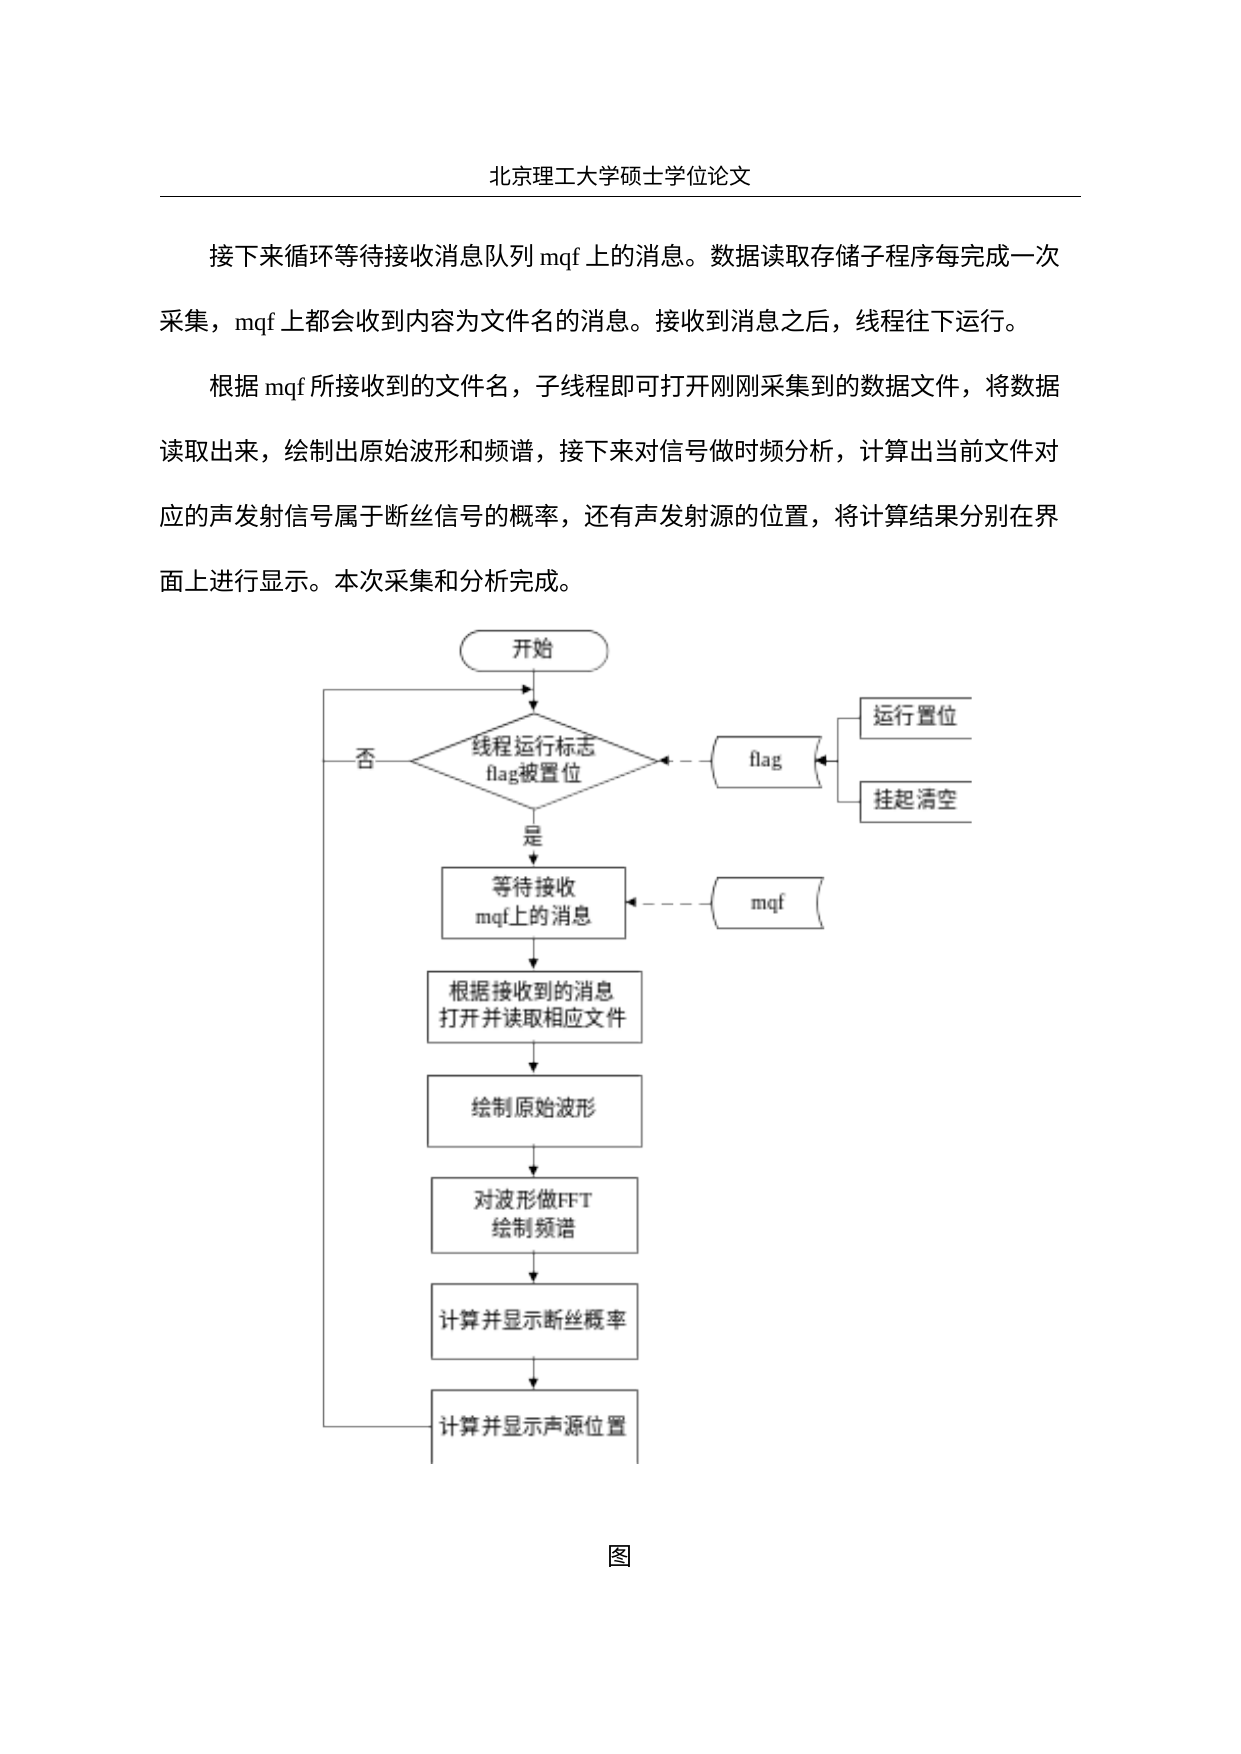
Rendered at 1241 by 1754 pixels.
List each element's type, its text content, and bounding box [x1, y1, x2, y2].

text 根据mqf所接收到的文件名，子线程即可打开刚刚采集到的数据文件，将数据读取出来，绘制出原始波形和频谱，接下来对信号做时频分析，计算出当前文件对应的声发射信号属于断丝信号的概率，还有声发射源的位置，将计算结果分别在界面上进行显示。本次采集和分析完成。 [159, 352, 1081, 612]
text 接下来循环等待接收消息队列mqf上的消息。数据读取存储子程序每完成一次采集，mqf上都会收到内容为文件名的消息。接收到消息之后，线程往下运行。 [159, 222, 1081, 352]
text 图 [159, 1522, 1081, 1587]
